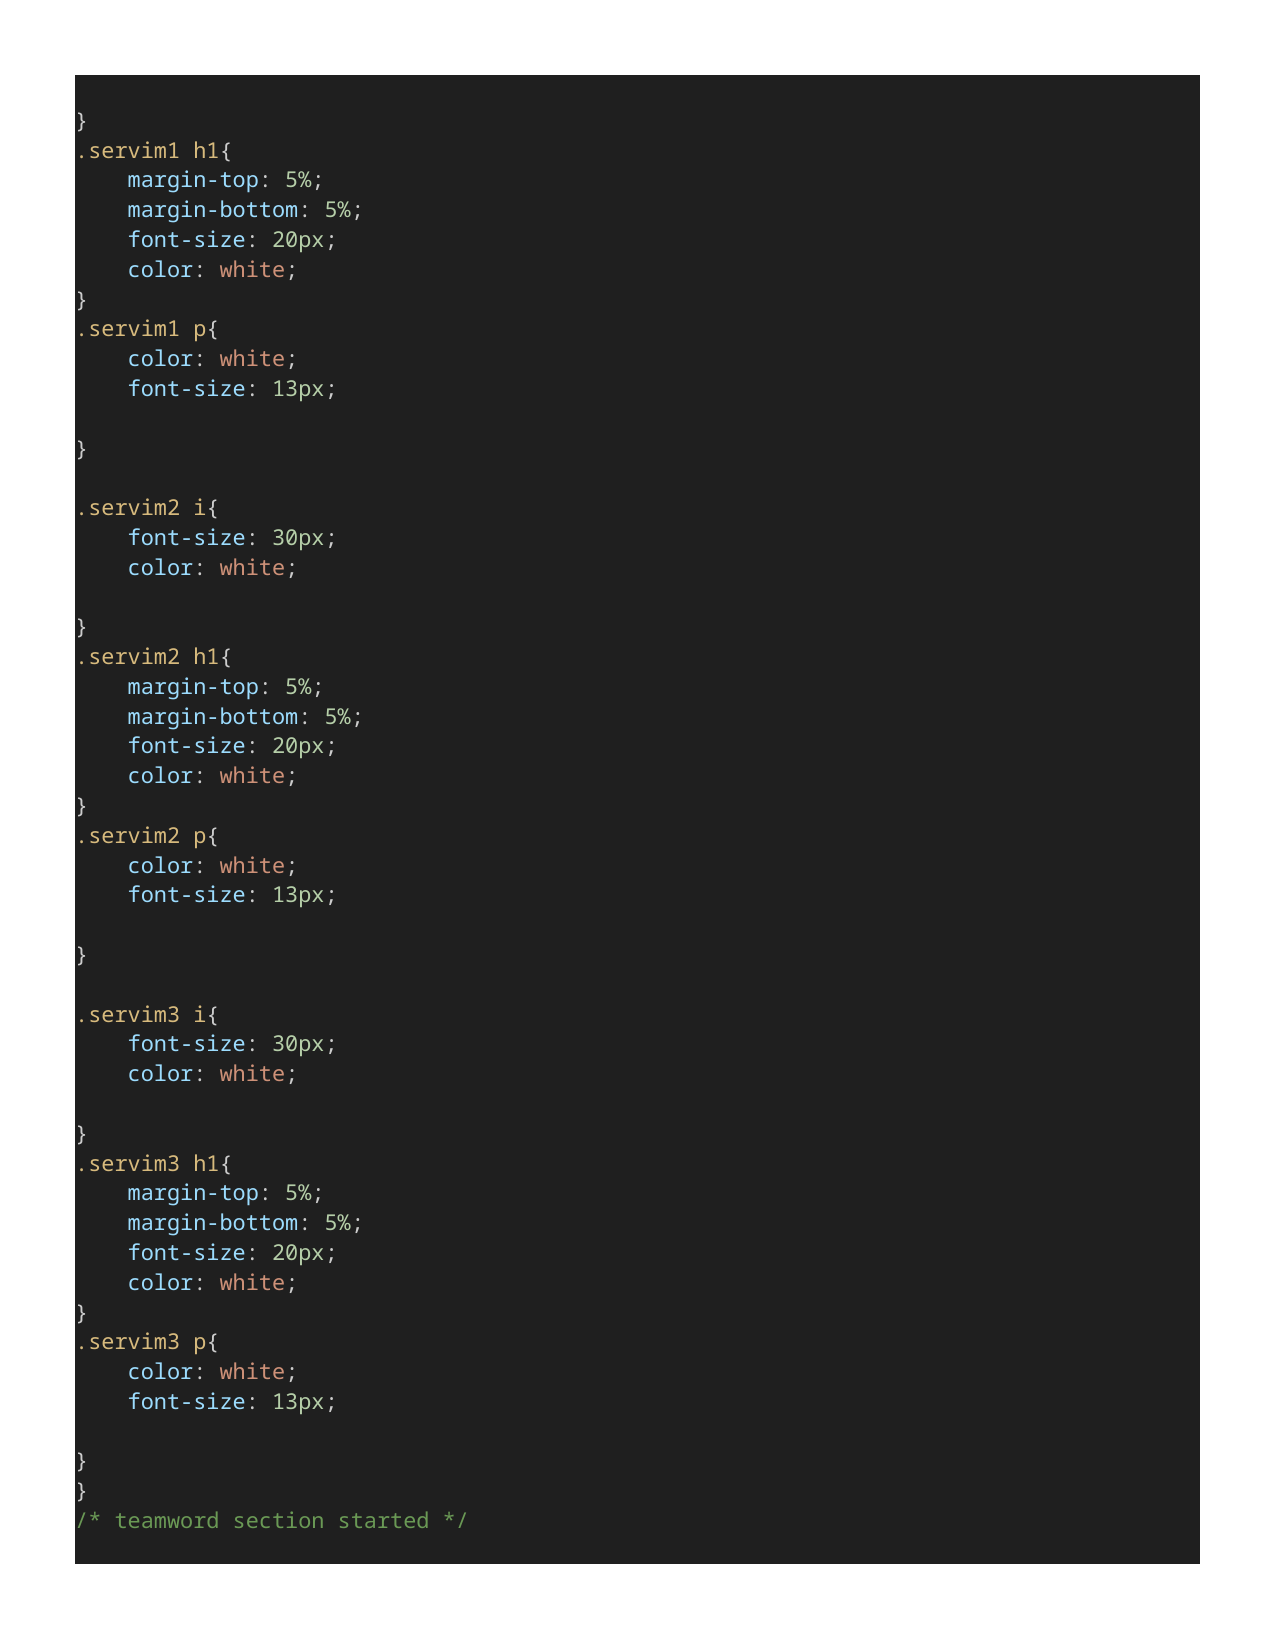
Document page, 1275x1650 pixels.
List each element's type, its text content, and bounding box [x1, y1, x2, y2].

text margin-top: 5%; [75, 671, 1200, 701]
text font-size: 13px; [75, 879, 1200, 909]
text .servim2 h1{ [75, 641, 1200, 671]
text } [75, 105, 1200, 134]
text font-size: 20px; [75, 730, 1200, 760]
text margin-bottom: 5%; [75, 1207, 1200, 1237]
text color: white; [75, 343, 1200, 373]
text } [75, 1475, 1200, 1505]
text } [75, 790, 1200, 820]
text font-size: 30px; [75, 1028, 1200, 1058]
text margin-top: 5%; [75, 164, 1200, 194]
text } [75, 1118, 1200, 1147]
text .servim3 p{ [75, 1326, 1200, 1356]
text color: white; [75, 254, 1200, 283]
text color: white; [75, 1267, 1200, 1296]
text font-size: 20px; [75, 1237, 1200, 1267]
text color: white; [75, 849, 1200, 879]
text color: white; [75, 760, 1200, 790]
text font-size: 20px; [75, 224, 1200, 254]
text .servim1 h1{ [75, 134, 1200, 164]
text } [75, 611, 1200, 641]
text color: white; [75, 1356, 1200, 1386]
text .servim3 h1{ [75, 1147, 1200, 1177]
text font-size: 30px; [75, 522, 1200, 552]
text font-size: 13px; [75, 1386, 1200, 1416]
text .servim2 i{ [75, 492, 1200, 522]
text color: white; [75, 1058, 1200, 1088]
text color: white; [75, 552, 1200, 581]
text .servim1 p{ [75, 313, 1200, 343]
text } [75, 283, 1200, 313]
text } [75, 432, 1200, 462]
text /* teamword section started */ [75, 1505, 1200, 1535]
text } [75, 939, 1200, 969]
text font-size: 13px; [75, 373, 1200, 403]
text margin-top: 5%; [75, 1177, 1200, 1207]
text margin-bottom: 5%; [75, 194, 1200, 224]
text .servim3 i{ [75, 998, 1200, 1028]
text } [75, 1445, 1200, 1475]
text .servim2 p{ [75, 820, 1200, 849]
text } [75, 1296, 1200, 1326]
text margin-bottom: 5%; [75, 701, 1200, 730]
